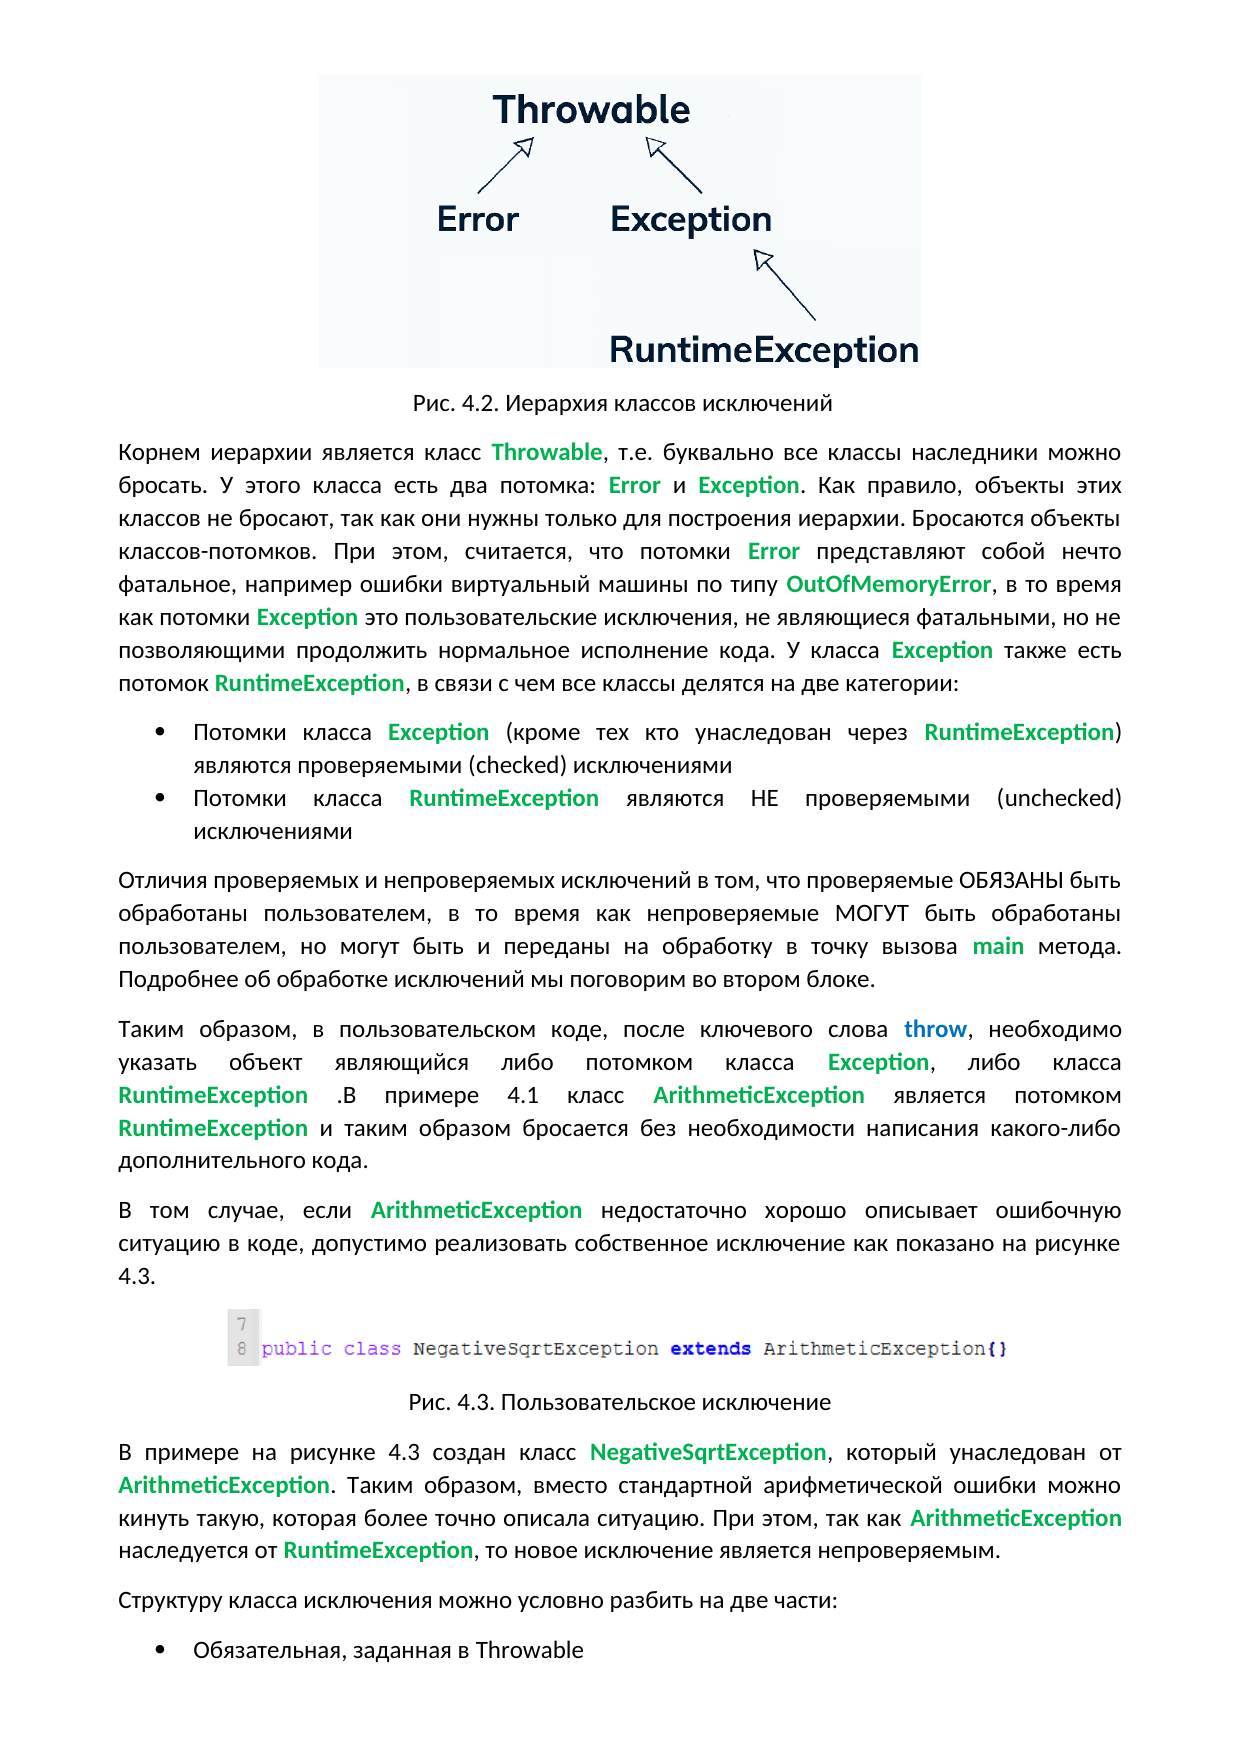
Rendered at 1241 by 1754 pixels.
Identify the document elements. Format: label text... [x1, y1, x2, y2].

text Структуру класса исключения можно условно разбить на две части: [118, 1584, 1122, 1615]
text Таким образом, в пользовательском коде, после ключевого слова throw, необходимо указать объект являющийся либо потомком класса Exception, либо класса RuntimeException .В примере 4.1 класс ArithmeticException является потомком RuntimeException и таким образом бросается без необходимости написания какого-либо дополнительного кода. [118, 1013, 1122, 1175]
text Отличия проверяемых и непроверяемых исключений в том, что проверяемые ОБЯЗАНЫ быть обработаны пользователем, в то время как непроверяемые МОГУТ быть обработаны пользователем, но могут быть и переданы на обработку в точку вызова main метода. Подробнее об обработке исключений мы поговорим во втором блоке. [118, 864, 1122, 994]
list Потомки класса RuntimeException являются НЕ проверяемыми (unchecked) исключениями [156, 782, 1122, 846]
list Обязательная, заданная в Throwable [156, 1634, 1122, 1664]
picture [227, 1309, 1013, 1368]
text В том случае, если ArithmeticException недостаточно хорошо описывает ошибочную ситуацию в коде, допустимо реализовать собственное исключение как показано на рисунке 4.3. [118, 1194, 1122, 1291]
picture [318, 75, 922, 368]
text В примере на рисунке 4.3 создан класс NegativeSqrtException, который унаследован от ArithmeticException. Таким образом, вместо стандартной арифметической ошибки можно кинуть такую, которая более точно описала ситуацию. При этом, так как ArithmeticException наследуется от RuntimeException, то новое исключение является непроверяемым. [118, 1436, 1122, 1565]
text Рис. 4.3. Пользовательское исключение [118, 1386, 1122, 1417]
text Рис. 4.2. Иерархия классов исключений [118, 387, 1122, 417]
text Корнем иерархии является класс Throwable, т.е. буквально все классы наследники можно бросать. У этого класса есть два потомка: Error и Exception. Как правило, объекты этих классов не бросают, так как они нужны только для построения иерархии. Бросаются объекты классов-потомков. При этом, считается, что потомки Error представляют собой нечто фатальное, например ошибки виртуальный машины по типу OutOfMemoryError, в то время как потомки Exception это пользовательские исключения, не являющиеся фатальными, но не позволяющими продолжить нормальное исполнение кода. У класса Exception также есть потомок RuntimeException, в связи с чем все классы делятся на две категории: [118, 436, 1122, 697]
list Потомки класса Exception (кроме тех кто унаследован через RuntimeException) являются проверяемыми (checked) исключениями [156, 716, 1122, 780]
